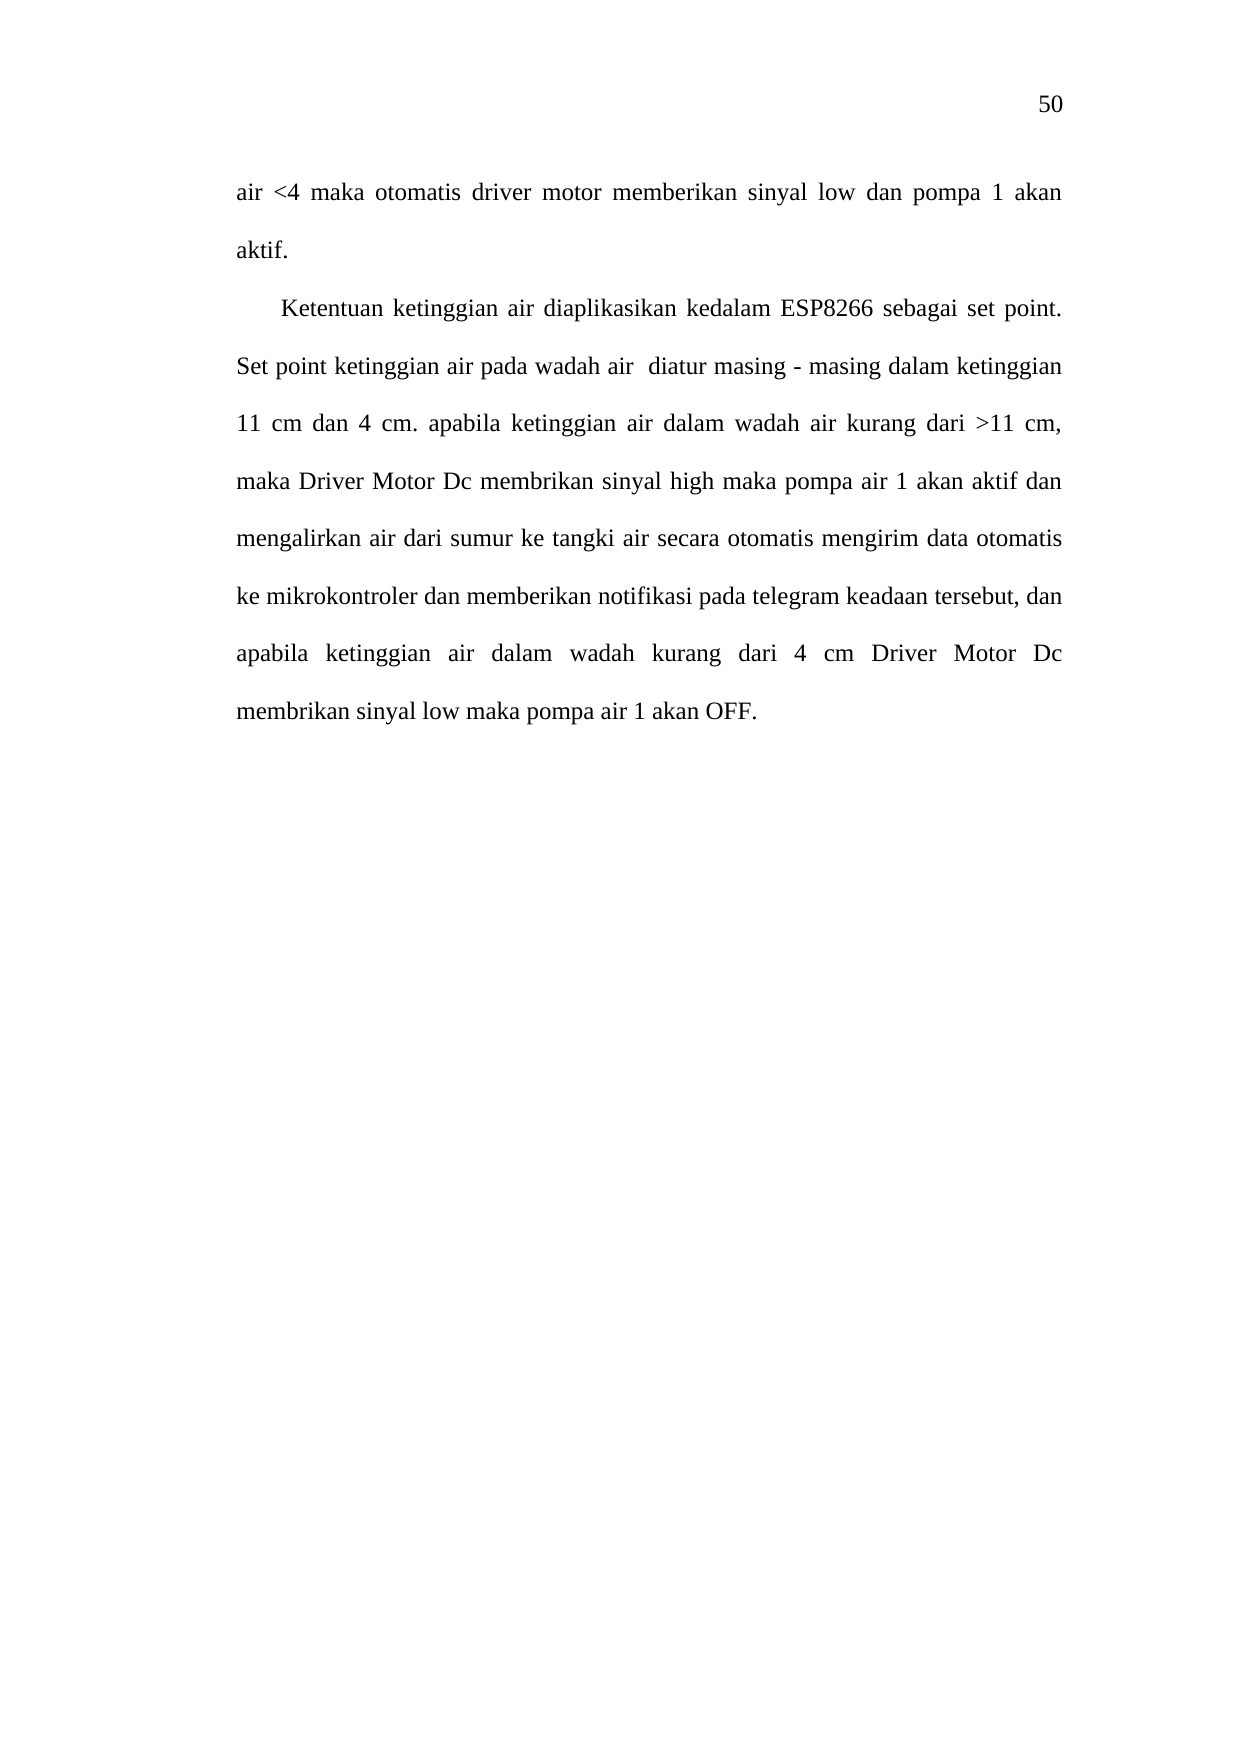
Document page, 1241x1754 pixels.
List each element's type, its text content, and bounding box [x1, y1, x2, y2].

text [236, 177, 1063, 263]
text Ketentuan ketinggian air diaplikasikan kedalam ESP8266 sebagai set point. Set point ketinggian air pada wadah air diatur masing - masing dalam ketinggian 11 cm dan 4 cm. apabila ketinggian air dalam wadah air kurang dari >11 cm, maka Driver Motor Dc membrikan sinyal high maka pompa air 1 akan aktif dan mengalirkan air dari sumur ke tangki air secara otomatis mengirim data otomatis ke mikrokontroler dan memberikan notifikasi pada telegram keadaan tersebut, dan apabila ketinggian air dalam wadah kurang dari 4 cm Driver Motor Dc membrikan sinyal low maka pompa air 1 akan OFF. [236, 293, 1063, 724]
